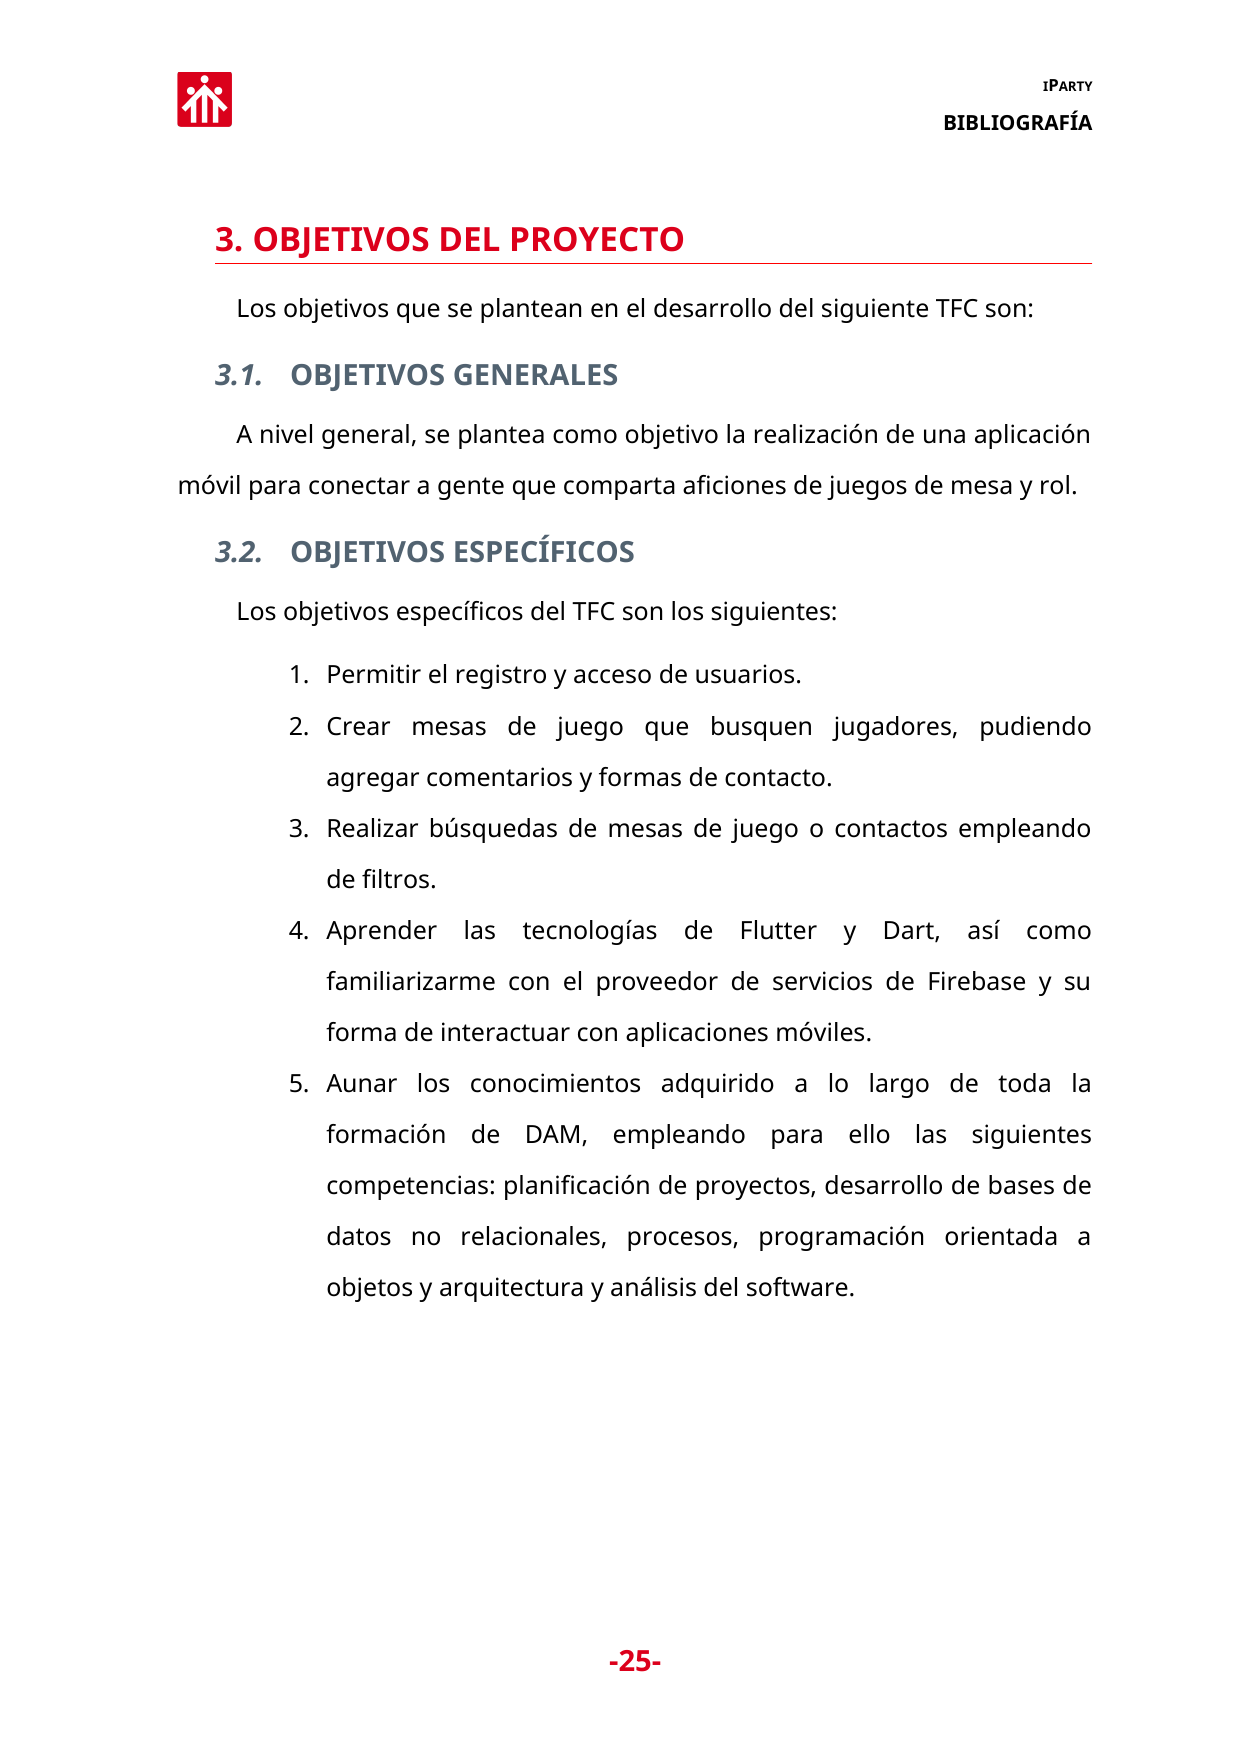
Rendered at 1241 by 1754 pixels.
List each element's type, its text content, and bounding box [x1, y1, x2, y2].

subtitle Objetivos específicos [215, 531, 1092, 571]
text Los objetivos que se plantean en el desarrollo del siguiente TFC son: [177, 290, 1092, 324]
list Realizar búsquedas de mesas de juego o contactos empleando de filtros. [288, 810, 1092, 895]
picture [177, 72, 232, 127]
list Crear mesas de juego que busquen jugadores, pudiendo agregar comentarios y formas de contacto. [288, 708, 1092, 793]
subtitle Objetivos generales [215, 354, 1092, 393]
list Aprender las tecnologías de Flutter y Dart, así como familiarizarme con el proveedor de servicios de Firebase y su forma de interactuar con aplicaciones móviles. [288, 912, 1092, 1048]
list Aunar los conocimientos adquirido a lo largo de toda la formación de DAM, empleando para ello las siguientes competencias: planificación de proyectos, desarrollo de bases de datos no relacionales, procesos, programación orientada a objetos y arquitectura y análisis del software. [288, 1066, 1092, 1304]
list Permitir el registro y acceso de usuarios. [288, 657, 1092, 691]
text Los objetivos específicos del TFC son los siguientes: [177, 594, 1092, 628]
text A nivel general, se plantea como objetivo la realización de una aplicación móvil para conectar a gente que comparta aficiones de juegos de mesa y rol. [177, 416, 1092, 502]
subtitle Objetivos del proyecto [215, 216, 1092, 263]
